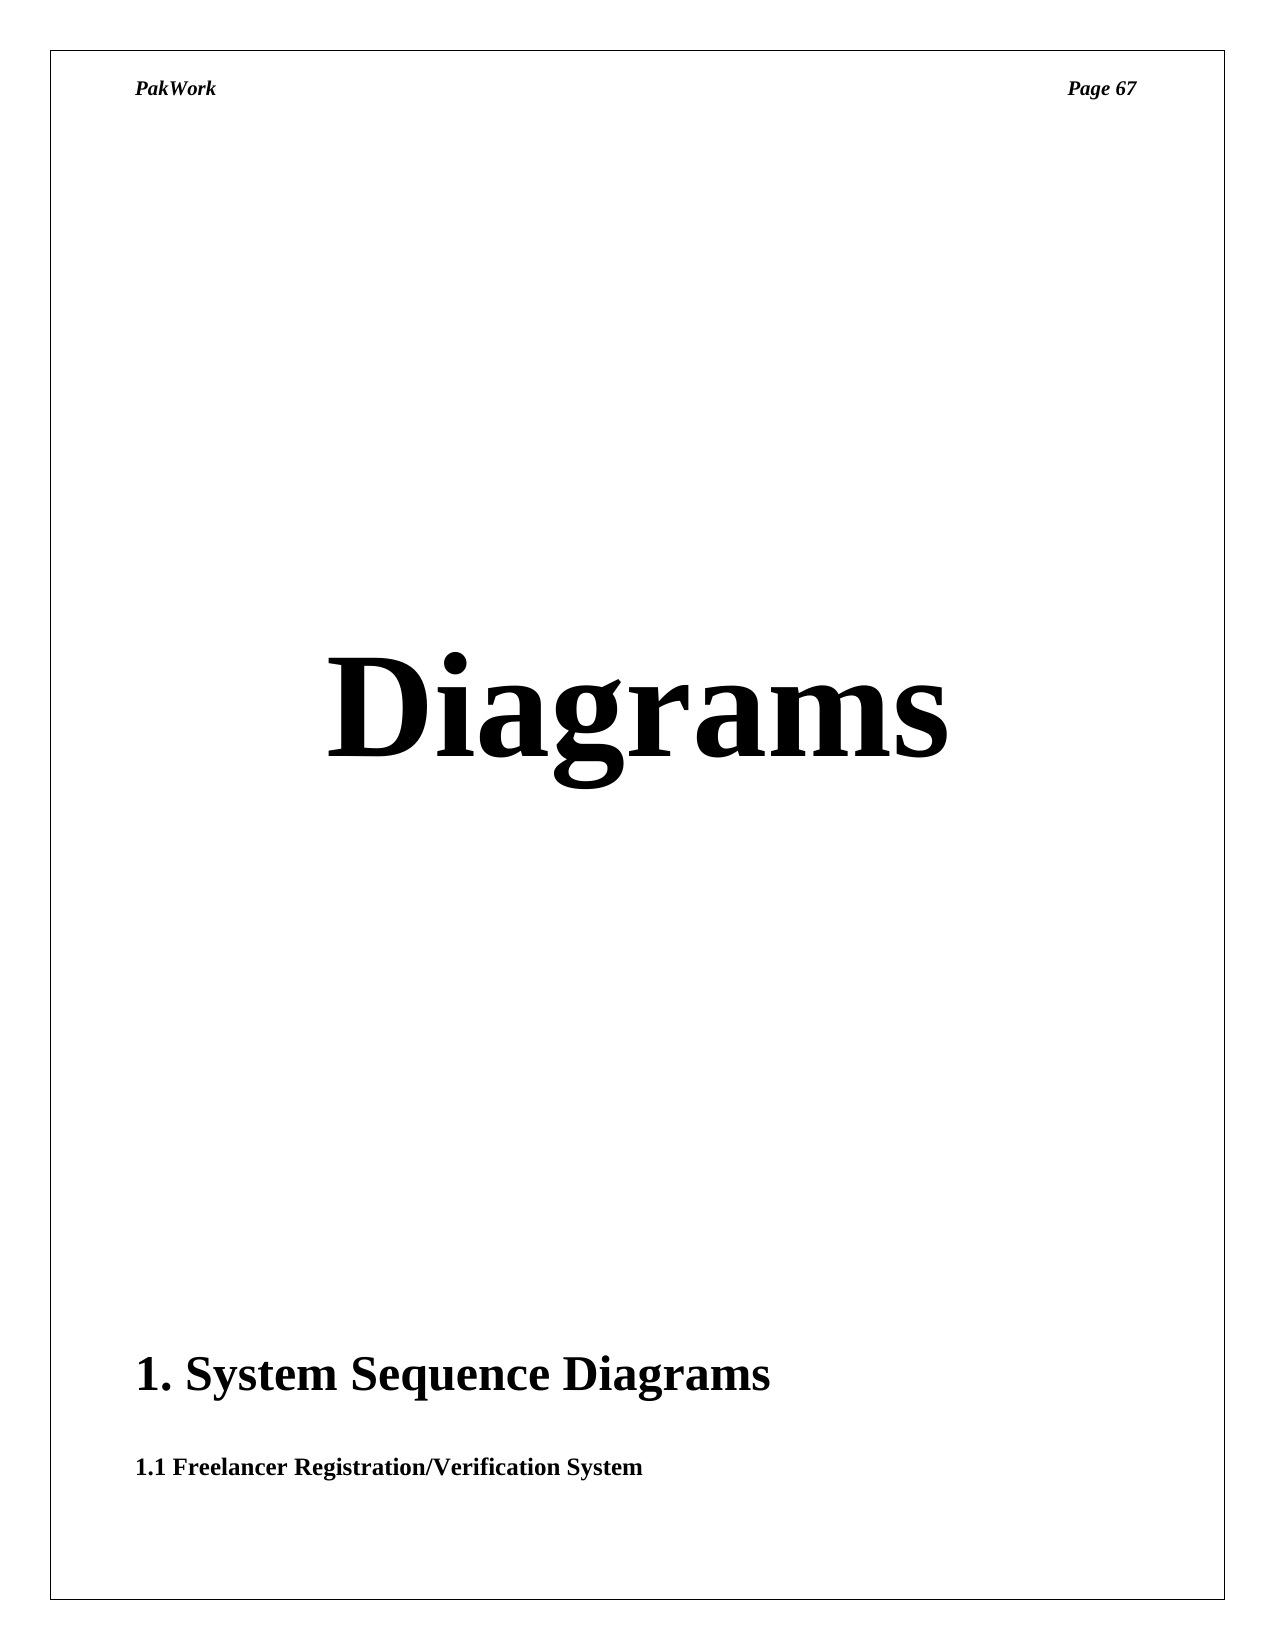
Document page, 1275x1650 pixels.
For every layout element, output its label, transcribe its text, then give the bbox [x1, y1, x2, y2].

subtitle 1.1 Freelancer Registration/Verification System [135, 1455, 1140, 1480]
subtitle Diagrams [136, 617, 1140, 789]
subtitle 1. System Sequence Diagrams [135, 1343, 1140, 1401]
